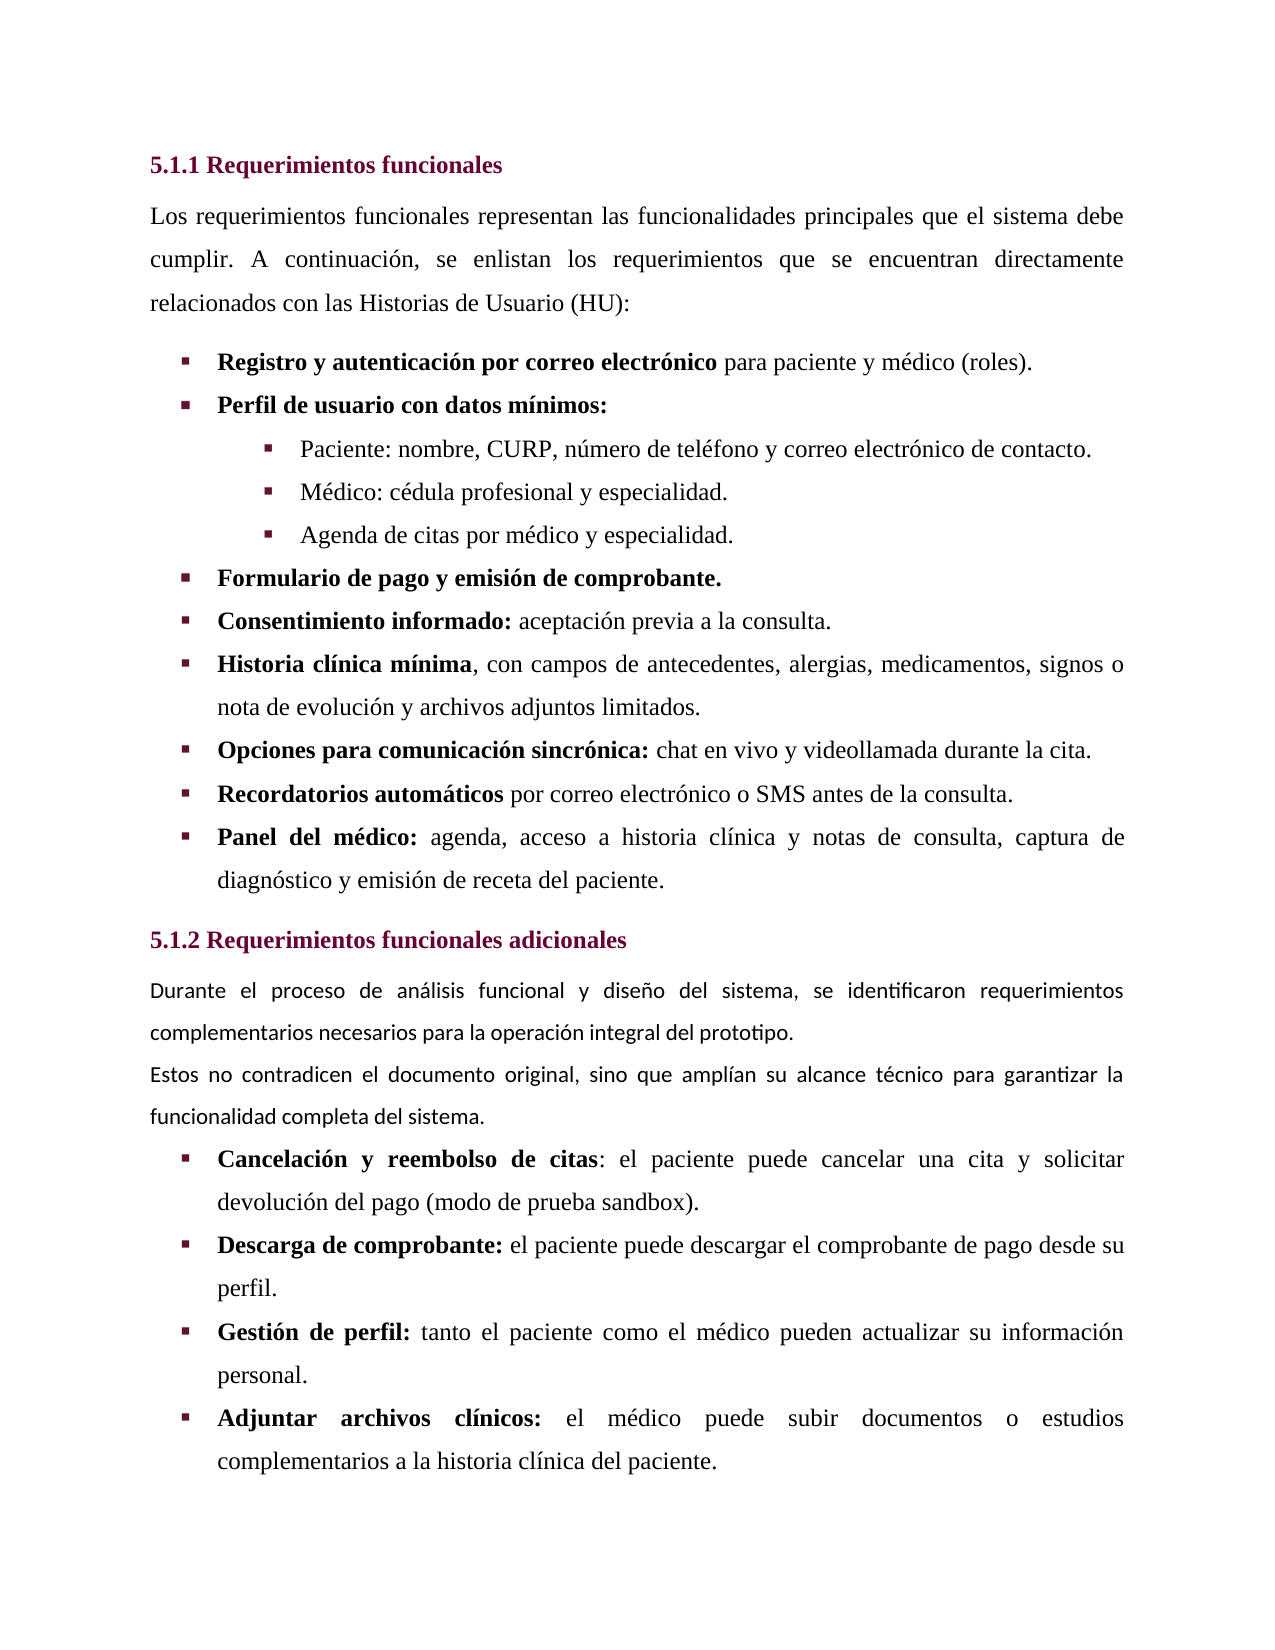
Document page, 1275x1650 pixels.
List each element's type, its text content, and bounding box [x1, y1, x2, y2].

list Formulario de pago y emisión de comprobante. [179, 563, 1125, 592]
list Agenda de citas por médico y especialidad. [262, 520, 1125, 549]
list Gestión de perfil: tanto el paciente como el médico pueden actualizar su información personal. [179, 1317, 1125, 1388]
list Paciente: nombre, CURP, número de teléfono y correo electrónico de contacto. [262, 434, 1125, 462]
list Opciones para comunicación sincrónica: chat en vivo y videollamada durante la cita. [179, 736, 1125, 764]
subtitle 5.1.1 Requerimientos funcionales [150, 150, 1125, 179]
list Adjuntar archivos clínicos: el médico puede subir documentos o estudios complementarios a la historia clínica del paciente. [179, 1403, 1125, 1475]
list Registro y autenticación por correo electrónico para paciente y médico (roles). [179, 347, 1125, 376]
text Estos no contradicen el documento original, sino que amplían su alcance técnico para garantizar la funcionalidad completa del sistema. [150, 1060, 1125, 1130]
list Perfil de usuario con datos mínimos: [179, 391, 1125, 419]
text Los requerimientos funcionales representan las funcionalidades principales que el sistema debe cumplir. A continuación, se enlistan los requerimientos que se encuentran directamente relacionados con las Historias de Usuario (HU): [150, 201, 1125, 316]
list Panel del médico: agenda, acceso a historia clínica y notas de consulta, captura de diagnóstico y emisión de receta del paciente. [179, 822, 1125, 894]
subtitle 5.1.2 Requerimientos funcionales adicionales [150, 925, 1125, 953]
list Recordatorios automáticos por correo electrónico o SMS antes de la consulta. [179, 779, 1125, 807]
list Cancelación y reembolso de citas: el paciente puede cancelar una cita y solicitar devolución del pago (modo de prueba sandbox). [179, 1144, 1125, 1216]
list Historia clínica mínima, con campos de antecedentes, alergias, medicamentos, signos o nota de evolución y archivos adjuntos limitados. [179, 649, 1125, 721]
text Durante el proceso de análisis funcional y diseño del sistema, se identificaron requerimientos complementarios necesarios para la operación integral del prototipo. [150, 976, 1125, 1046]
list Médico: cédula profesional y especialidad. [262, 477, 1125, 506]
list Descarga de comprobante: el paciente puede descargar el comprobante de pago desde su perfil. [179, 1230, 1125, 1302]
list Consentimiento informado: aceptación previa a la consulta. [179, 606, 1125, 635]
